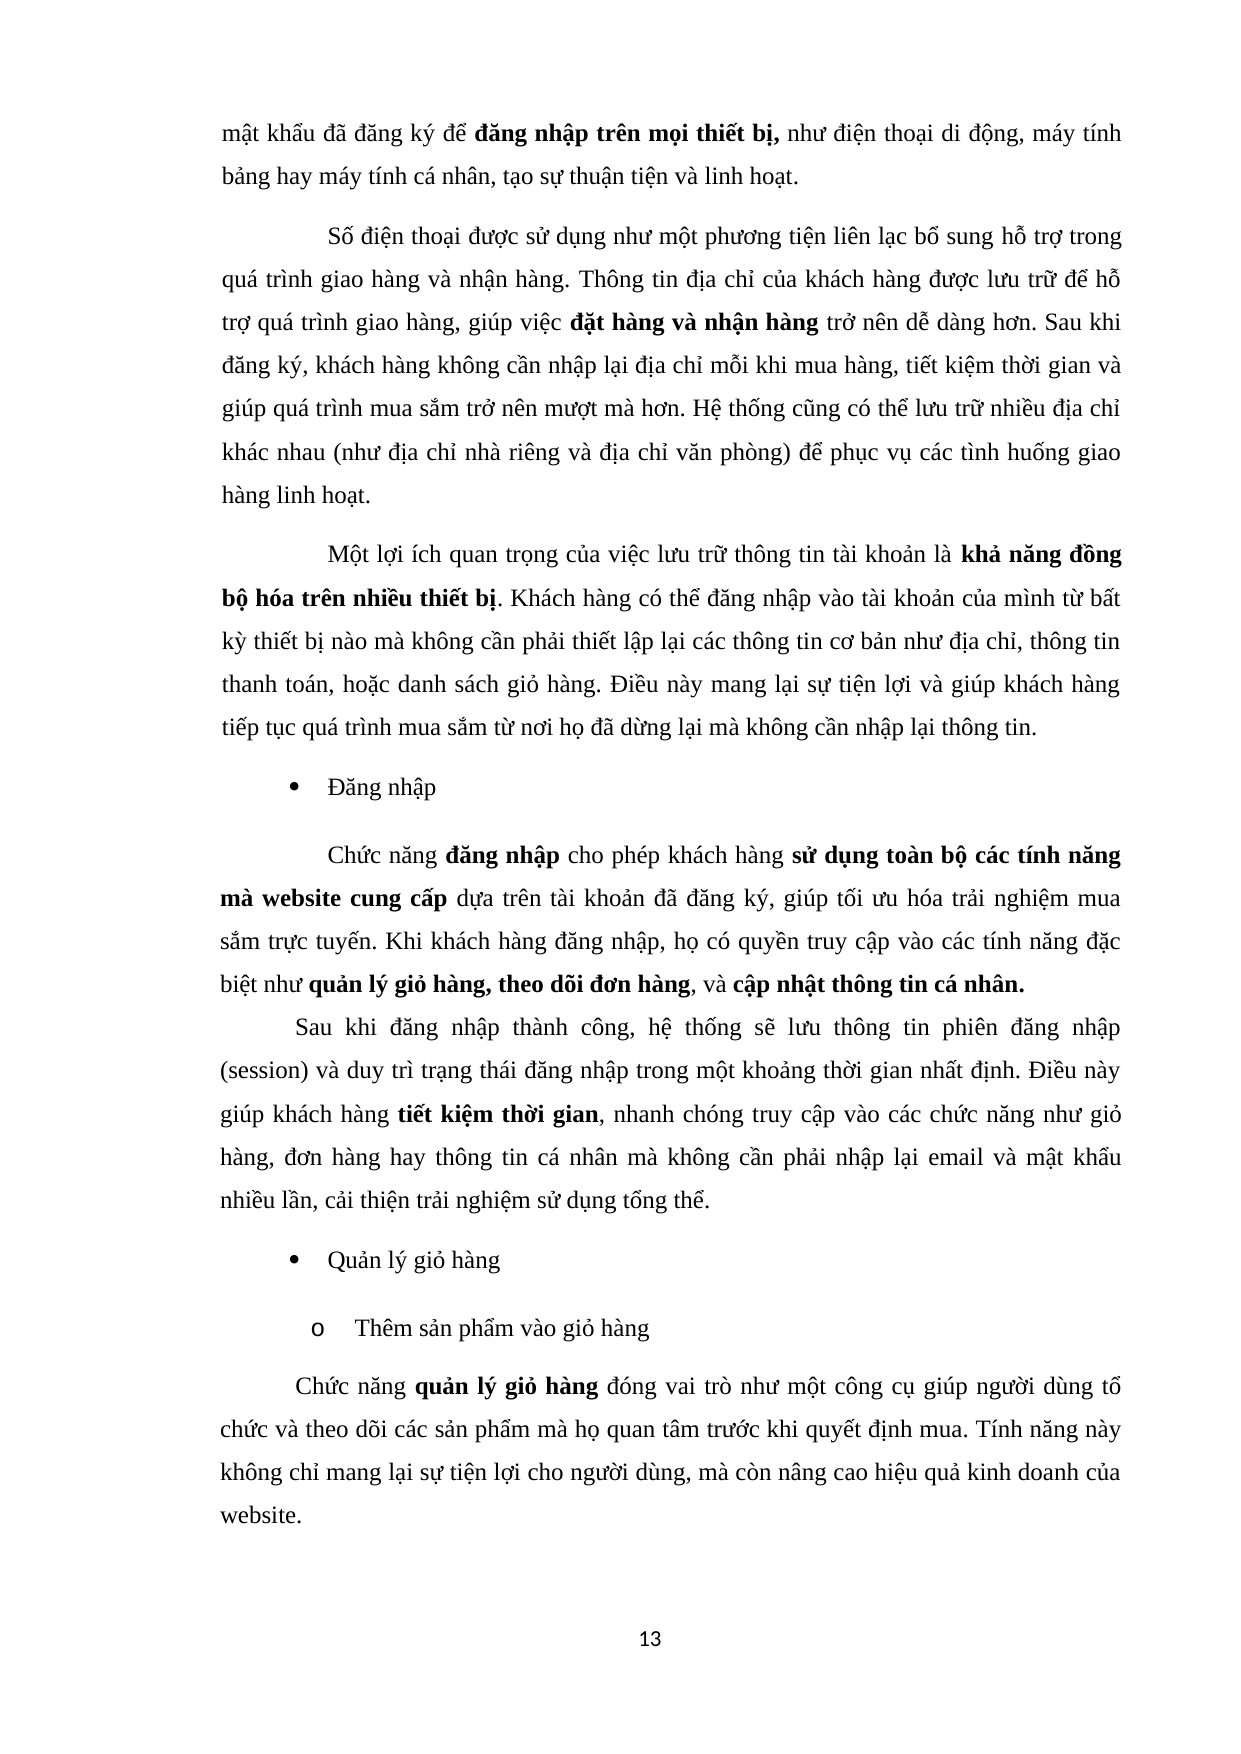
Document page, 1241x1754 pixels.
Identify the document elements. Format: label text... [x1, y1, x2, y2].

text Số điện thoại được sử dụng như một phương tiện liên lạc bổ sung hỗ trợ trong quá trình giao hàng và nhận hàng. Thông tin địa chỉ của khách hàng được lưu trữ để hỗ trợ quá trình giao hàng, giúp việc đặt hàng và nhận hàng trở nên dễ dàng hơn. Sau khi đăng ký, khách hàng không cần nhập lại địa chỉ mỗi khi mua hàng, tiết kiệm thời gian và giúp quá trình mua sắm trở nên mượt mà hơn. Hệ thống cũng có thể lưu trữ nhiều địa chỉ khác nhau (như địa chỉ nhà riêng và địa chỉ văn phòng) để phục vụ các tình huống giao hàng linh hoạt. [222, 221, 1122, 508]
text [222, 118, 1122, 190]
subtitle Thêm sản phẩm vào giỏ hàng [310, 1313, 1122, 1344]
text Một lợi ích quan trọng của việc lưu trữ thông tin tài khoản là khả năng đồng bộ hóa trên nhiều thiết bị. Khách hàng có thể đăng nhập vào tài khoản của mình từ bất kỳ thiết bị nào mà không cần phải thiết lập lại các thông tin cơ bản như địa chỉ, thông tin thanh toán, hoặc danh sách giỏ hàng. Điều này mang lại sự tiện lợi và giúp khách hàng tiếp tục quá trình mua sắm từ nơi họ đã dừng lại mà không cần nhập lại thông tin. [222, 539, 1122, 741]
subtitle Quản lý giỏ hàng [290, 1245, 1122, 1273]
subtitle Đăng nhập [290, 772, 1122, 801]
list Chức năng đăng nhập cho phép khách hàng sử dụng toàn bộ các tính năng mà website cung cấp dựa trên tài khoản đã đăng ký, giúp tối ưu hóa trải nghiệm mua sắm trực tuyến. Khi khách hàng đăng nhập, họ có quyền truy cập vào các tính năng đặc biệt như quản lý giỏ hàng, theo dõi đơn hàng, và cập nhật thông tin cá nhân. [220, 840, 1122, 998]
list Chức năng quản lý giỏ hàng đóng vai trò như một công cụ giúp người dùng tổ chức và theo dõi các sản phẩm mà họ quan tâm trước khi quyết định mua. Tính năng này không chỉ mang lại sự tiện lợi cho người dùng, mà còn nâng cao hiệu quả kinh doanh của website. [220, 1371, 1122, 1529]
list Sau khi đăng nhập thành công, hệ thống sẽ lưu thông tin phiên đăng nhập (session) và duy trì trạng thái đăng nhập trong một khoảng thời gian nhất định. Điều này giúp khách hàng tiết kiệm thời gian, nhanh chóng truy cập vào các chức năng như giỏ hàng, đơn hàng hay thông tin cá nhân mà không cần phải nhập lại email và mật khẩu nhiều lần, cải thiện trải nghiệm sử dụng tổng thể. [220, 1012, 1122, 1214]
